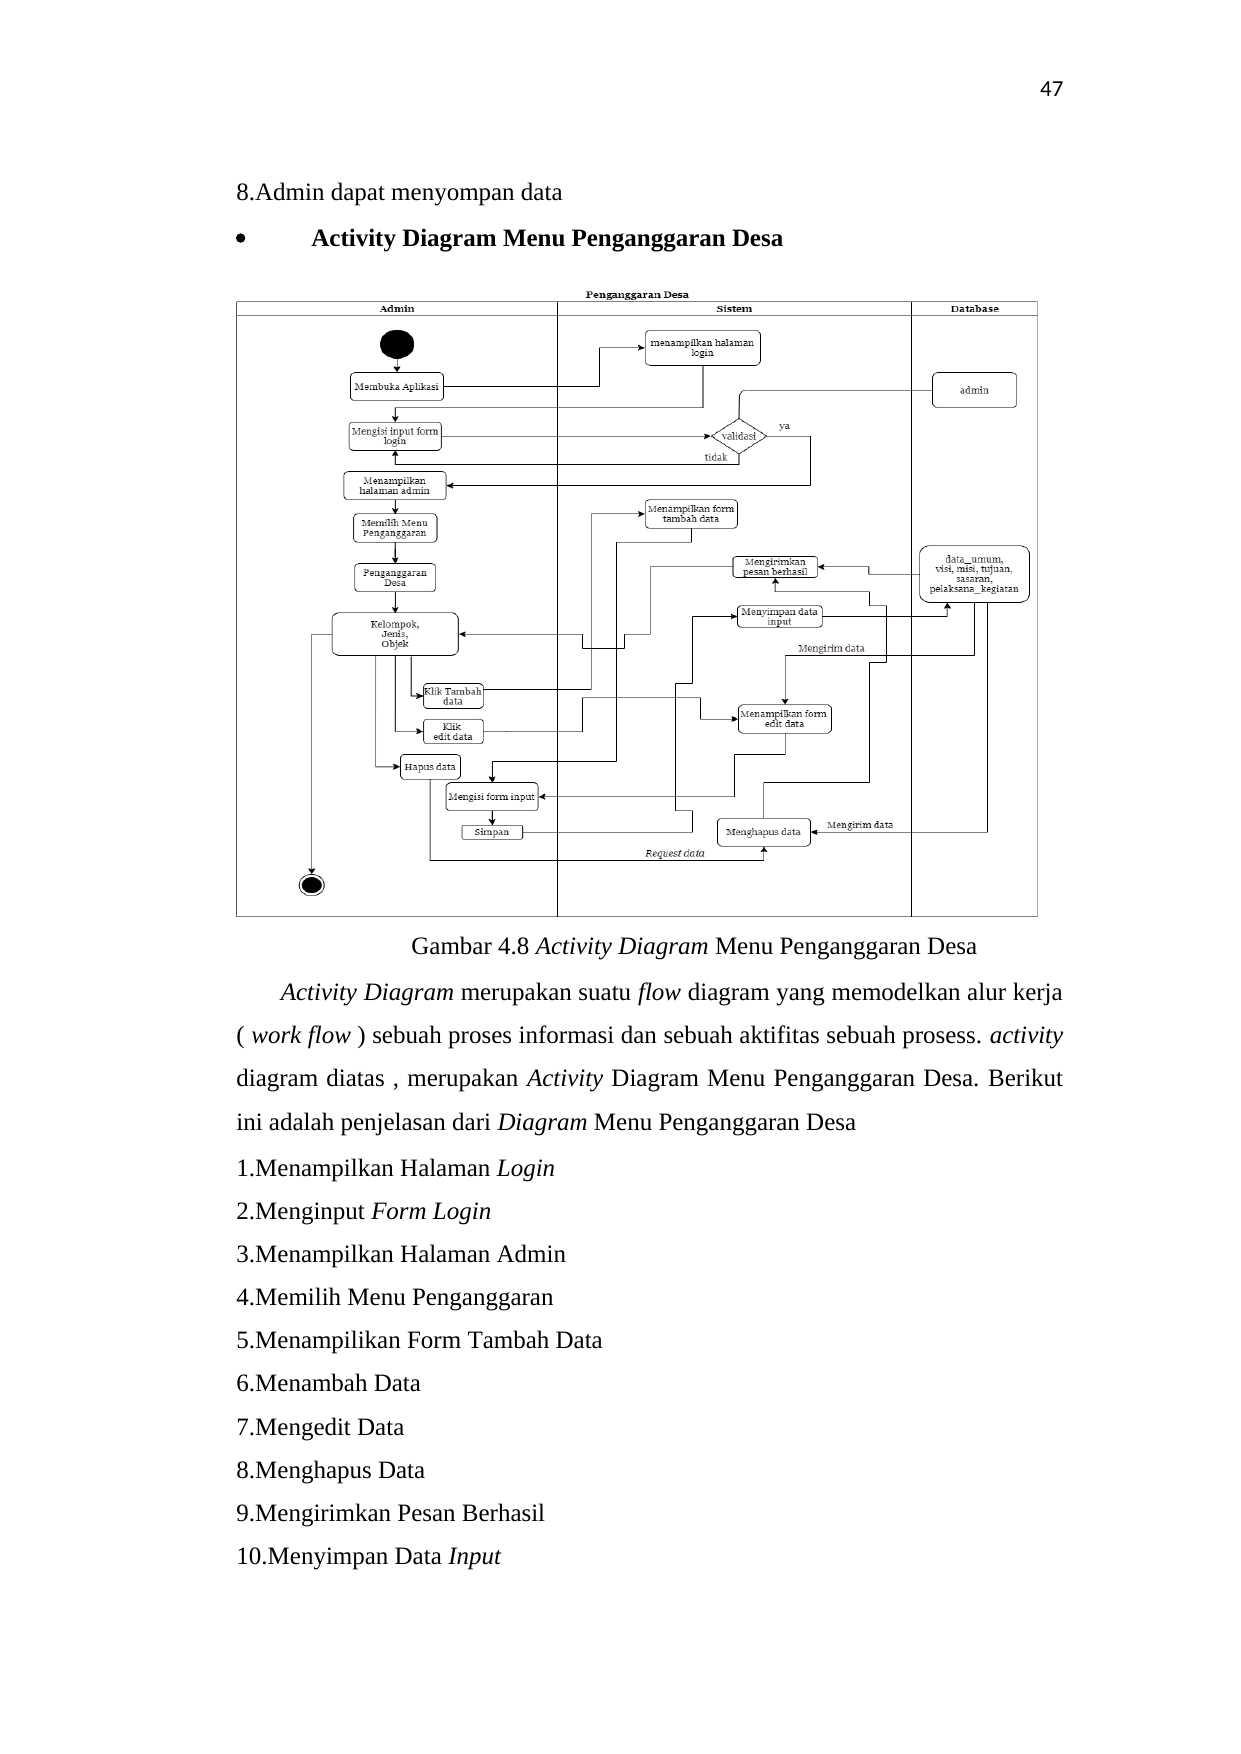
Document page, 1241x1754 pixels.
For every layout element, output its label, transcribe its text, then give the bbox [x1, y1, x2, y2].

text Activity Diagram merupakan suatu flow diagram yang memodelkan alur kerja ( work flow ) sebuah proses informasi dan sebuah aktifitas sebuah prosess. activity diagram diatas , merupakan Activity Diagram Menu Penganggaran Desa. Berikut ini adalah penjelasan dari Diagram Menu Penganggaran Desa [236, 977, 1063, 1135]
text 3.Menampilkan Halaman Admin [236, 1239, 1063, 1268]
text Gambar 4.8 Activity Diagram Menu Penganggaran Desa [311, 931, 1063, 960]
text 9.Mengirimkan Pesan Berhasil [236, 1498, 1063, 1527]
text 4.Memilih Menu Penganggaran [236, 1282, 1063, 1311]
text 8.Admin dapat menyompan data [236, 177, 1063, 206]
list Activity Diagram Menu Penganggaran Desa [236, 223, 1063, 252]
text 2.Menginput Form Login [236, 1196, 1063, 1225]
text 6.Menambah Data [236, 1368, 1063, 1397]
text 8.Menghapus Data [236, 1455, 1063, 1483]
text 10.Menyimpan Data Input [236, 1541, 1063, 1570]
text 5.Menampilikan Form Tambah Data [236, 1325, 1063, 1354]
text 7.Mengedit Data [236, 1412, 1063, 1440]
picture [236, 287, 1038, 917]
text 1.Menampilkan Halaman Login [236, 1153, 1063, 1182]
